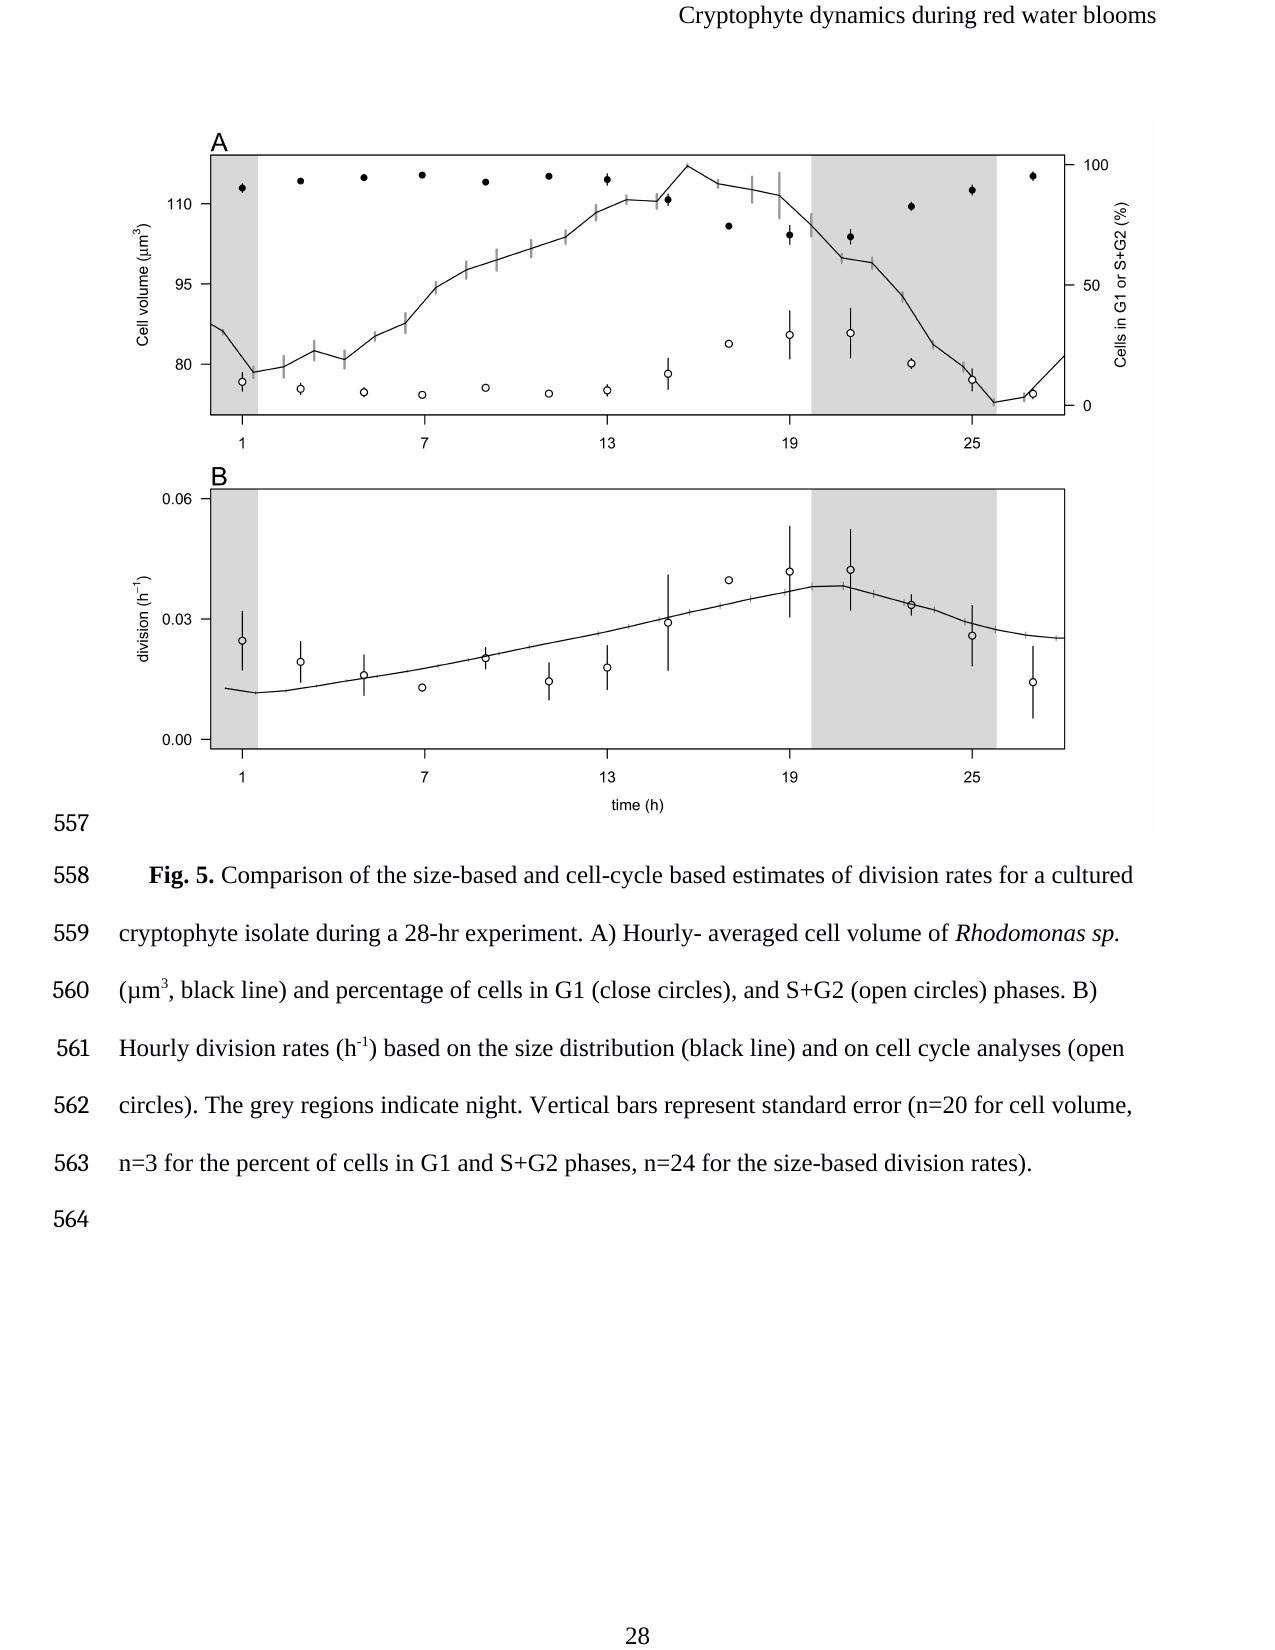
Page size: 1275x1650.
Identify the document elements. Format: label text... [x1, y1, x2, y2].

text Fig. 5. Comparison of the size-based and cell-cycle based estimates of division rates for a cultured cryptophyte isolate during a 28-hr experiment. A) Hourly- averaged cell volume of Rhodomonas sp. (µm3, black line) and percentage of cells in G1 (close circles), and S+G2 (open circles) phases. B) Hourly division rates (h-1) based on the size distribution (black line) and on cell cycle analyses (open circles). The grey regions indicate night. Vertical bars represent standard error (n=20 for cell volume, n=3 for the percent of cells in G1 and S+G2 phases, n=24 for the size-based division rates). [118, 860, 1156, 1176]
picture [118, 118, 1157, 832]
